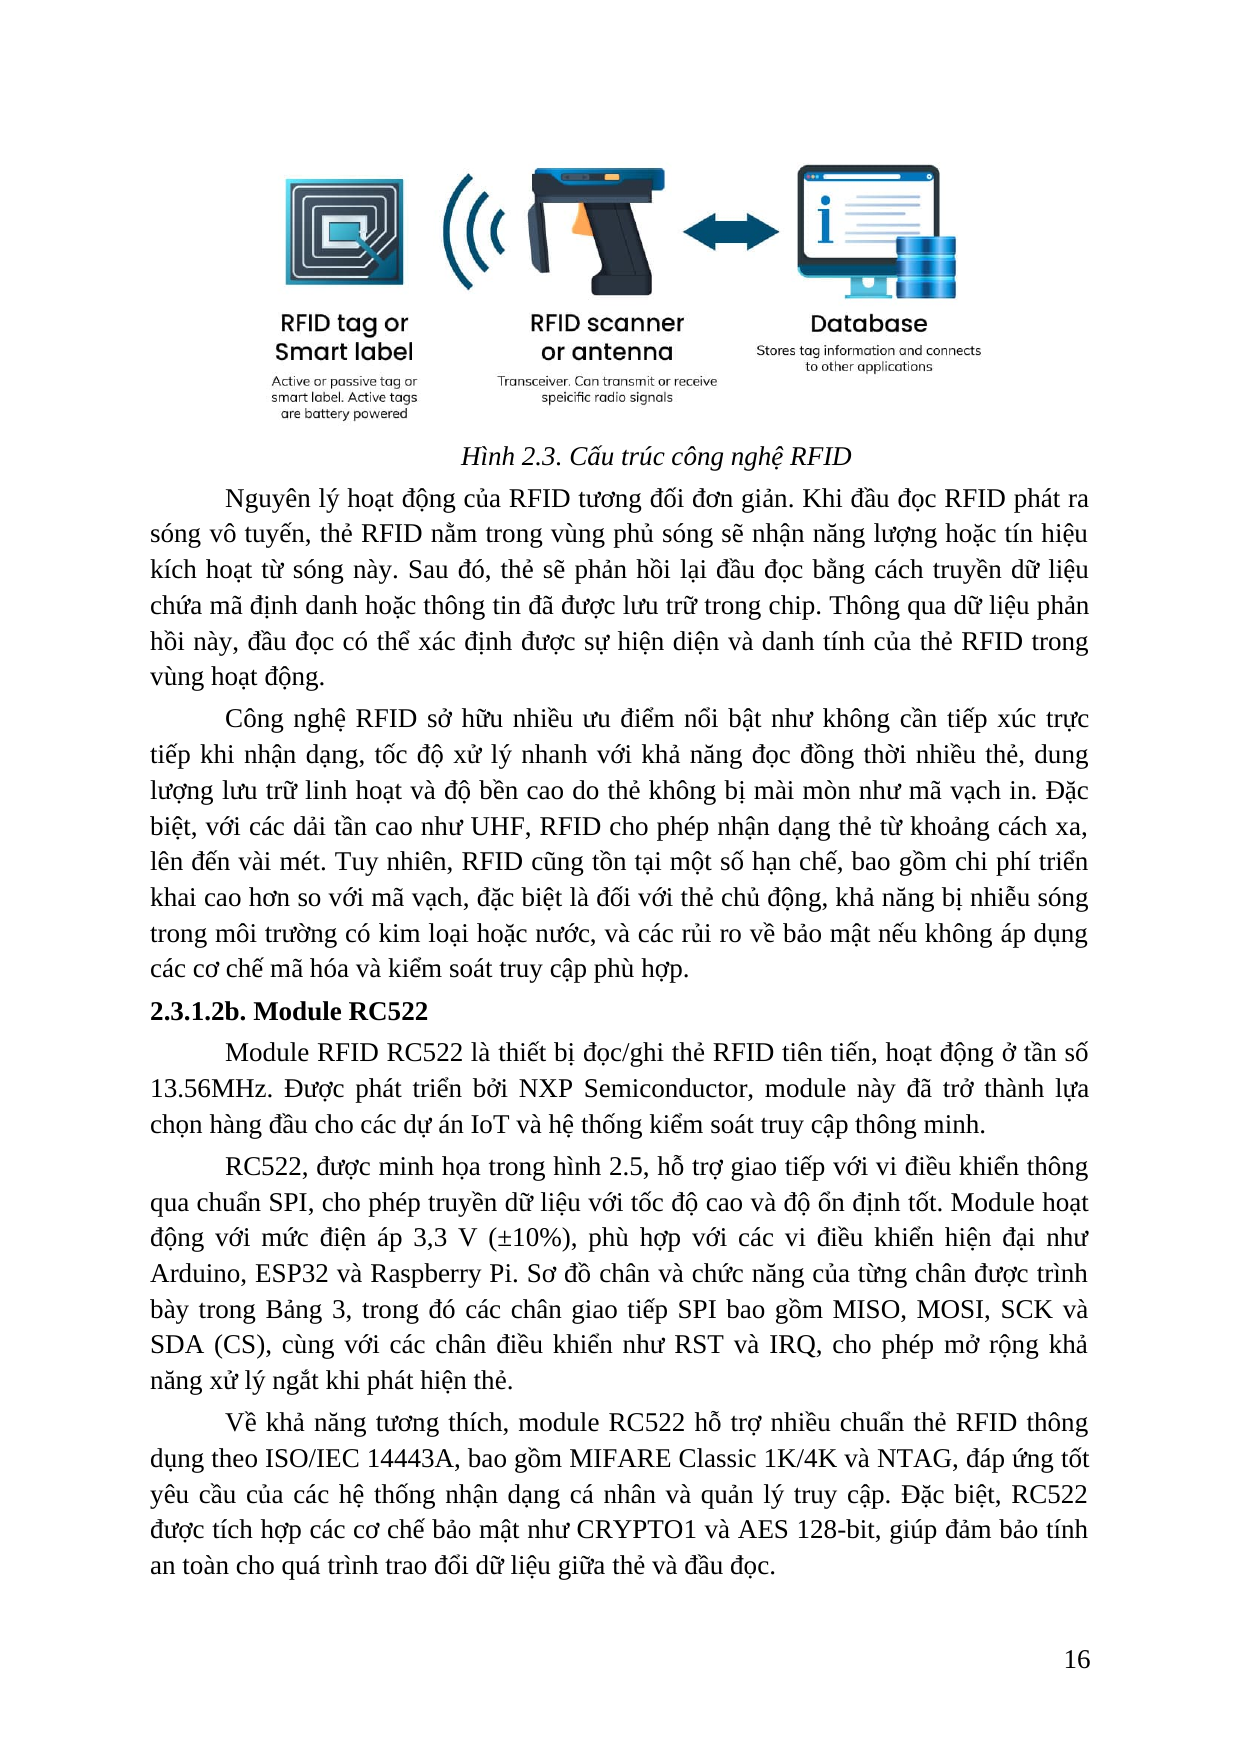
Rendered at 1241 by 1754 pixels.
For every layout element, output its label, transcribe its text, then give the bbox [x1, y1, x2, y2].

picture [218, 150, 1023, 429]
text RC522, được minh họa trong hình 2.5, hỗ trợ giao tiếp với vi điều khiển thông qua chuẩn SPI, cho phép truyền dữ liệu với tốc độ cao và độ ổn định tốt. Module hoạt động với mức điện áp 3,3 V (±10%), phù hợp với các vi điều khiển hiện đại như Arduino, ESP32 và Raspberry Pi. Sơ đồ chân và chức năng của từng chân được trình bày trong Bảng 3, trong đó các chân giao tiếp SPI bao gồm MISO, MOSI, SCK và SDA (CS), cùng với các chân điều khiển như RST và IRQ, cho phép mở rộng khả năng xử lý ngắt khi phát hiện thẻ. [150, 1150, 1090, 1396]
subtitle 2.3.1.2b. Module RC522 [150, 994, 1090, 1026]
text Module RFID RC522 là thiết bị đọc/ghi thẻ RFID tiên tiến, hoạt động ở tần số 13.56MHz. Được phát triển bởi NXP Semiconductor, module này đã trở thành lựa chọn hàng đầu cho các dự án IoT và hệ thống kiểm soát truy cập thông minh. [150, 1037, 1090, 1139]
text Nguyên lý hoạt động của RFID tương đối đơn giản. Khi đầu đọc RFID phát ra sóng vô tuyến, thẻ RFID nằm trong vùng phủ sóng sẽ nhận năng lượng hoặc tín hiệu kích hoạt từ sóng này. Sau đó, thẻ sẽ phản hồi lại đầu đọc bằng cách truyền dữ liệu chứa mã định danh hoặc thông tin đã được lưu trữ trong chip. Thông qua dữ liệu phản hồi này, đầu đọc có thể xác định được sự hiện diện và danh tính của thẻ RFID trong vùng hoạt động. [150, 482, 1090, 692]
text Về khả năng tương thích, module RC522 hỗ trợ nhiều chuẩn thẻ RFID thông dụng theo ISO/IEC 14443A, bao gồm MIFARE Classic 1K/4K và NTAG, đáp ứng tốt yêu cầu của các hệ thống nhận dạng cá nhân và quản lý truy cập. Đặc biệt, RC522 được tích hợp các cơ chế bảo mật như CRYPTO1 và AES 128-bit, giúp đảm bảo tính an toàn cho quá trình trao đổi dữ liệu giữa thẻ và đầu đọc. [150, 1406, 1090, 1580]
text Công nghệ RFID sở hữu nhiều ưu điểm nổi bật như không cần tiếp xúc trực tiếp khi nhận dạng, tốc độ xử lý nhanh với khả năng đọc đồng thời nhiều thẻ, dung lượng lưu trữ linh hoạt và độ bền cao do thẻ không bị mài mòn như mã vạch in. Đặc biệt, với các dải tần cao như UHF, RFID cho phép nhận dạng thẻ từ khoảng cách xa, lên đến vài mét. Tuy nhiên, RFID cũng tồn tại một số hạn chế, bao gồm chi phí triển khai cao hơn so với mã vạch, đặc biệt là đối với thẻ chủ động, khả năng bị nhiễu sóng trong môi trường có kim loại hoặc nước, và các rủi ro về bảo mật nếu không áp dụng các cơ chế mã hóa và kiểm soát truy cập phù hợp. [150, 702, 1090, 984]
subtitle Hình 2.3. Cấu trúc công nghệ RFID [150, 440, 1090, 471]
